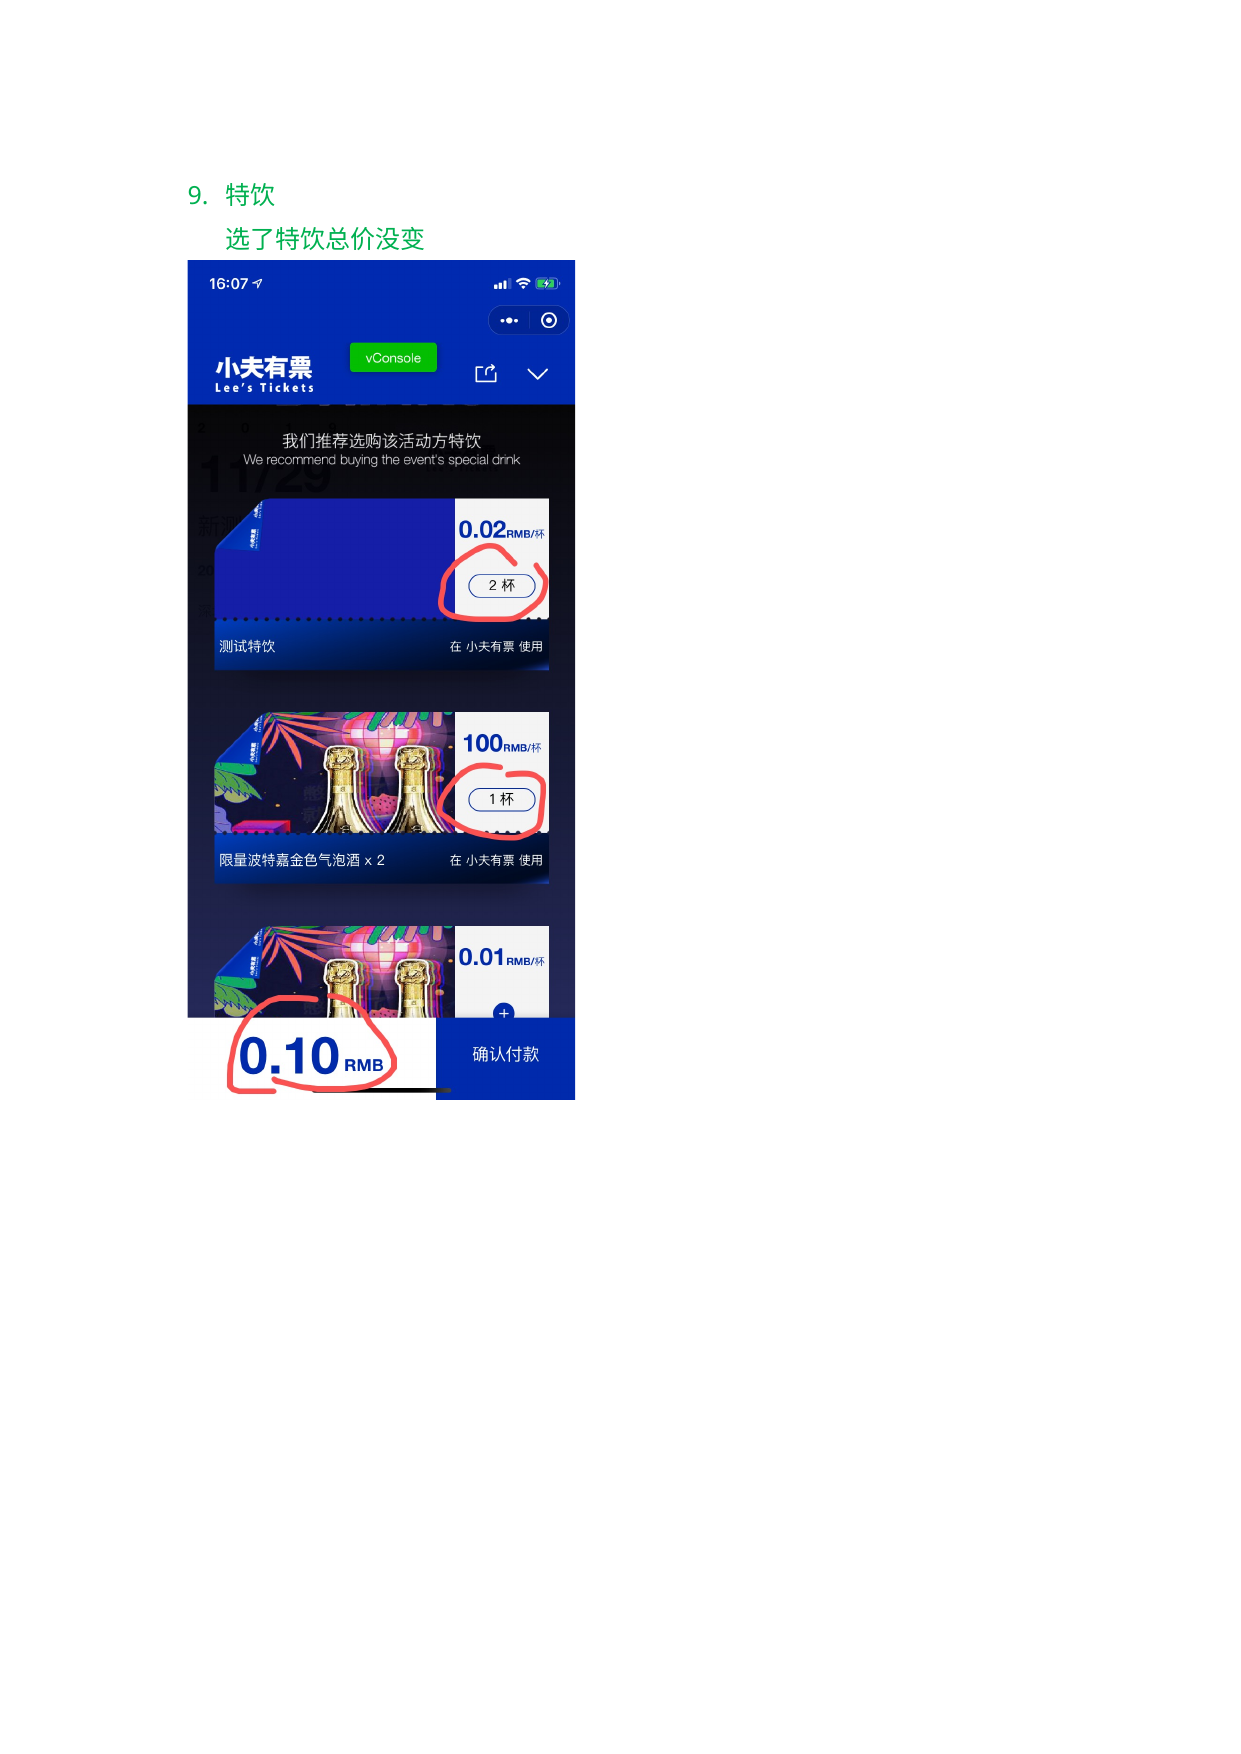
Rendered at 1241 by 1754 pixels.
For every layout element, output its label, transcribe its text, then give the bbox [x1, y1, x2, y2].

list 特饮 [187, 172, 1053, 216]
list 选了特饮总价没变 [225, 216, 1053, 260]
picture [187, 260, 575, 1100]
